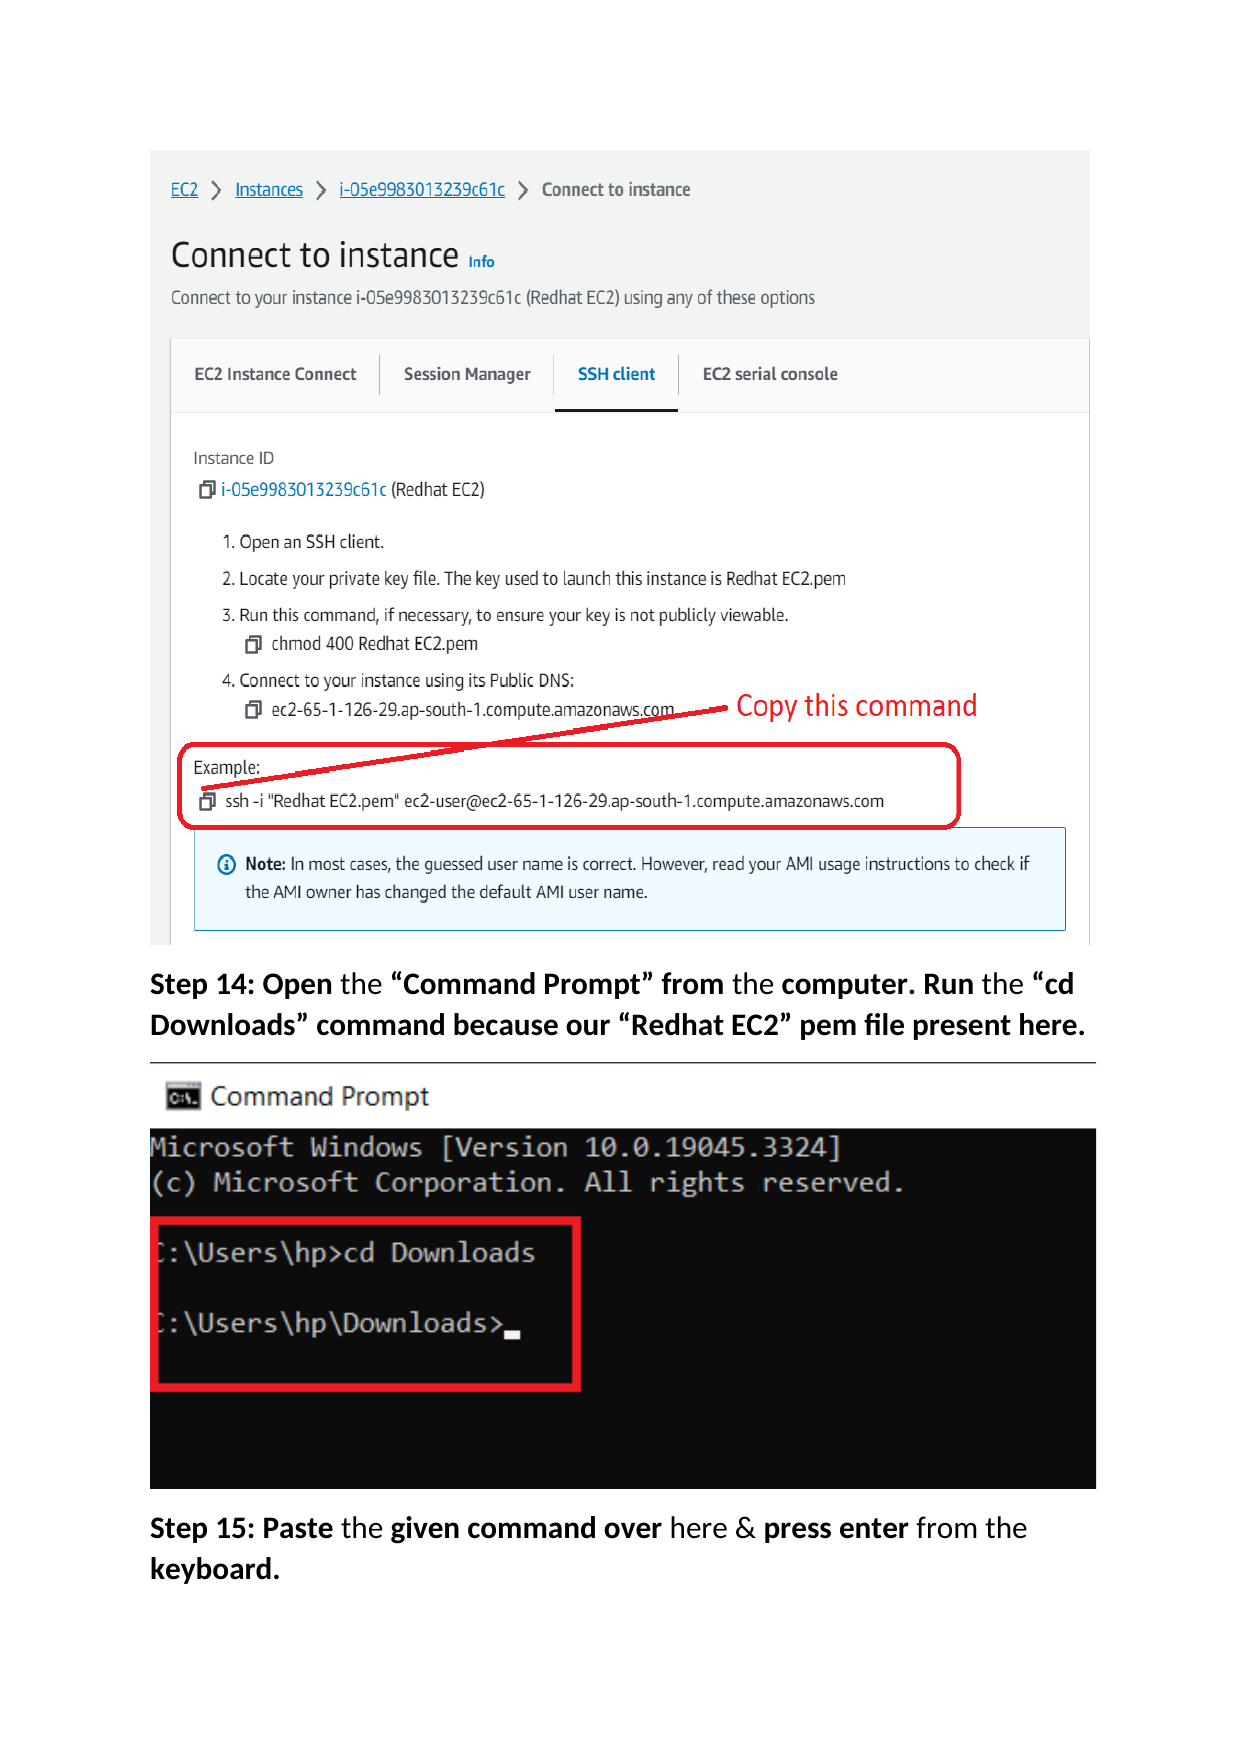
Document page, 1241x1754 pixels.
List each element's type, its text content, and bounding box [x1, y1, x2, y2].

picture [150, 150, 1091, 945]
text Step 15: Paste the given command over here & press enter from the keyboard. [150, 1508, 1090, 1587]
text Step 14: Open the “Command Prompt” from the computer. Run the “cd Downloads” command because our “Redhat EC2” pem file present here. [150, 964, 1090, 1043]
picture [150, 1062, 1097, 1489]
